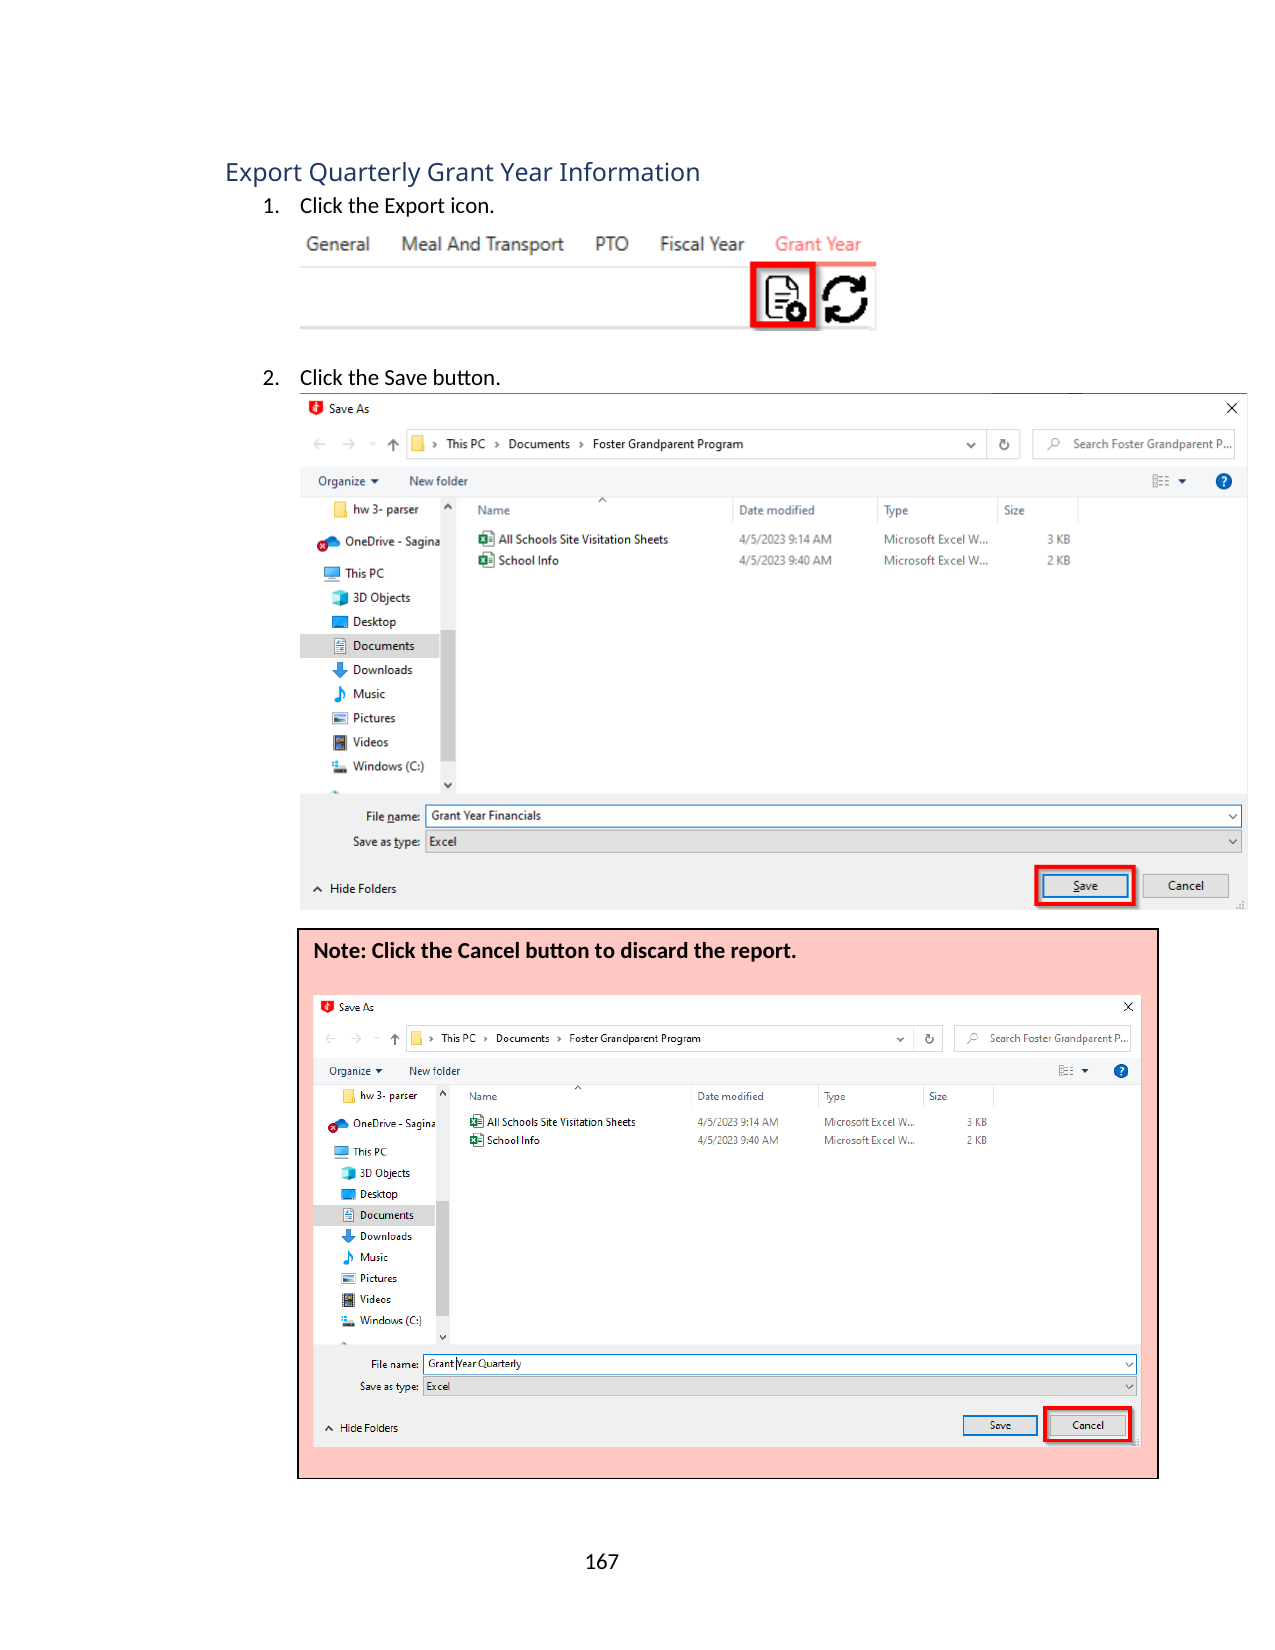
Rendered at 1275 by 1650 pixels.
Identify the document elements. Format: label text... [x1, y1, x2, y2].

picture [300, 393, 1248, 910]
picture [300, 221, 877, 331]
picture [313, 995, 1142, 1447]
subtitle Export Quarterly Grant Year Information [225, 154, 1125, 188]
list Click the Export icon. [262, 191, 1125, 219]
list Click the Save button. [262, 363, 1125, 391]
